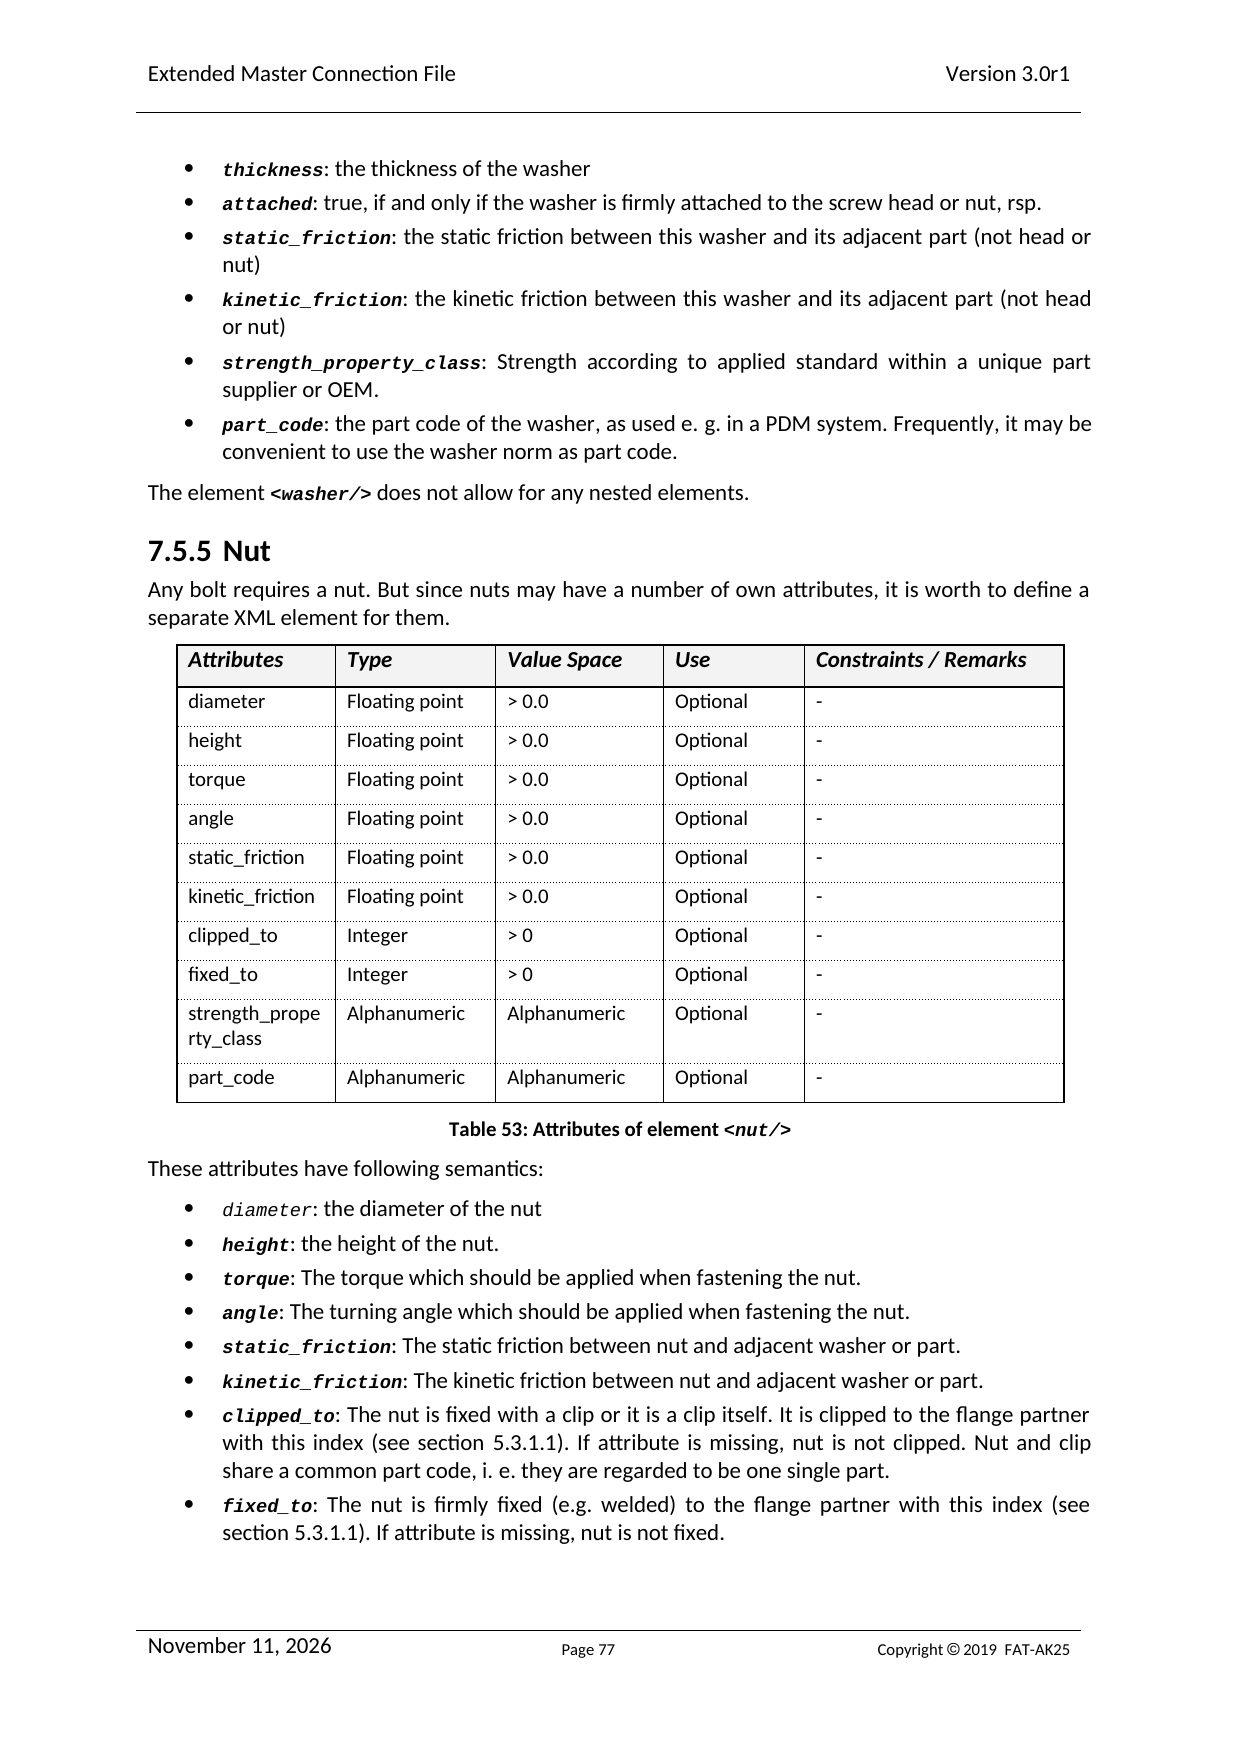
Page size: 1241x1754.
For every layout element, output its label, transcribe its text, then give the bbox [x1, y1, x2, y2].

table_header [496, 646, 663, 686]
list fixed_to: The nut is firmly fixed (e.g. welded) to the flange partner with this index (see section 5.3.1.1). If attribute is missing, nut is not fixed. [185, 1491, 1092, 1547]
list height: the height of the nut. [185, 1229, 1092, 1257]
text These attributes have following semantics: [148, 1154, 1092, 1182]
text The element <washer/> does not allow for any nested elements. [148, 478, 1092, 506]
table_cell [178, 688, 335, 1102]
subtitle Nut [148, 531, 1092, 569]
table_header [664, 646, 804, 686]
list clipped_to: The nut is fixed with a clip or it is a clip itself. It is clipped to the flange partner with this index (see section 5.3.1.1). If attribute is missing, nut is not clipped. Nut and clip share a common part code, i. e. they are regarded to be one single part. [185, 1400, 1092, 1484]
list part_code: the part code of the washer, as used e. g. in a PDM system. Frequently, it may be convenient to use the washer norm as part code. [185, 409, 1092, 465]
list static_friction: The static friction between nut and adjacent washer or part. [185, 1332, 1092, 1360]
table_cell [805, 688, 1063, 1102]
list torque: The torque which should be applied when fastening the nut. [185, 1263, 1092, 1291]
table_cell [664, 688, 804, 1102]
list diameter: the diameter of the nut [185, 1194, 1092, 1223]
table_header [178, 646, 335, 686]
list thickness: the thickness of the washer [185, 154, 1092, 182]
list angle: The turning angle which should be applied when fastening the nut. [185, 1297, 1092, 1325]
list kinetic_friction: The kinetic friction between nut and adjacent washer or part. [185, 1366, 1092, 1394]
list static_friction: the static friction between this washer and its adjacent part (not head or nut) [185, 222, 1092, 278]
list kinetic_friction: the kinetic friction between this washer and its adjacent part (not head or nut) [185, 284, 1092, 341]
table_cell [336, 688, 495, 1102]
text Any bolt requires a nut. But since nuts may have a number of own attributes, it is worth to define a separate XML element for them. [148, 575, 1092, 631]
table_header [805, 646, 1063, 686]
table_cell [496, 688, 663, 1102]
text Table 53: Attributes of element <nut/> [148, 1116, 1092, 1142]
list attached: true, if and only if the washer is firmly attached to the screw head or nut, rsp. [185, 188, 1092, 216]
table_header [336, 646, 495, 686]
list strength_property_class: Strength according to applied standard within a unique part supplier or OEM. [185, 347, 1092, 403]
